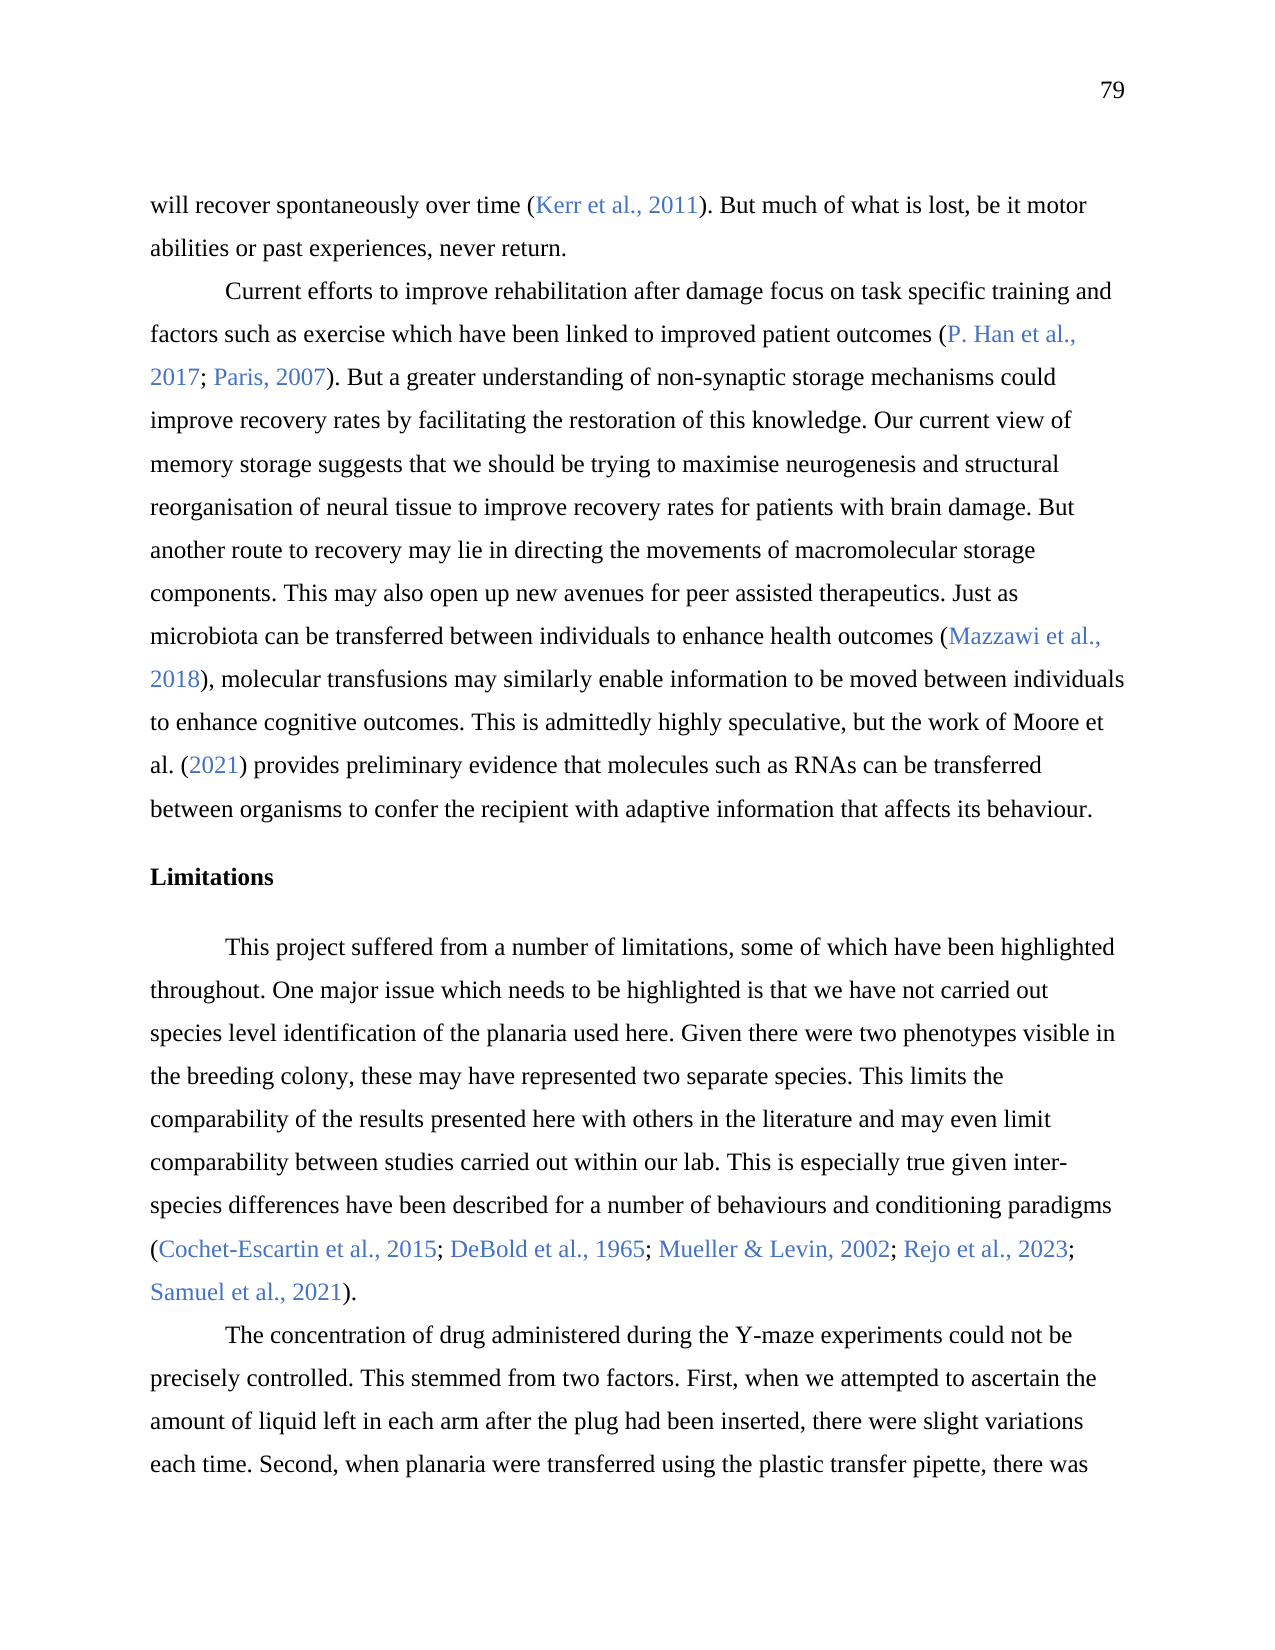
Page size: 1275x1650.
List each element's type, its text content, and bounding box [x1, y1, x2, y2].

subtitle Limitations [150, 862, 1125, 891]
text Current efforts to improve rehabilitation after damage focus on task specific training and factors such as exercise which have been linked to improved patient outcomes (P. Han et al., 2017; Paris, 2007). But a greater understanding of non-synaptic storage mechanisms could improve recovery rates by facilitating the restoration of this knowledge. Our current view of memory storage suggests that we should be trying to maximise neurogenesis and structural reorganisation of neural tissue to improve recovery rates for patients with brain damage. But another route to recovery may lie in directing the movements of macromolecular storage components. This may also open up new avenues for peer assisted therapeutics. Just as microbiota can be transferred between individuals to enhance health outcomes (Mazzawi et al., 2018), molecular transfusions may similarly enable information to be moved between individuals to enhance cognitive outcomes. This is admittedly highly speculative, but the work of Moore et al. (2021) provides preliminary evidence that molecules such as RNAs can be transferred between organisms to confer the recipient with adaptive information that affects its behaviour. [150, 276, 1125, 822]
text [150, 1320, 1125, 1478]
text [150, 190, 1125, 262]
text This project suffered from a number of limitations, some of which have been highlighted throughout. One major issue which needs to be highlighted is that we have not carried out species level identification of the planaria used here. Given there were two phenotypes visible in the breeding colony, these may have represented two separate species. This limits the comparability of the results presented here with others in the literature and may even limit comparability between studies carried out within our lab. This is especially true given inter-species differences have been described for a number of behaviours and conditioning paradigms (Cochet-Escartin et al., 2015; DeBold et al., 1965; Mueller & Levin, 2002; Rejo et al., 2023; Samuel et al., 2021). [150, 932, 1125, 1306]
